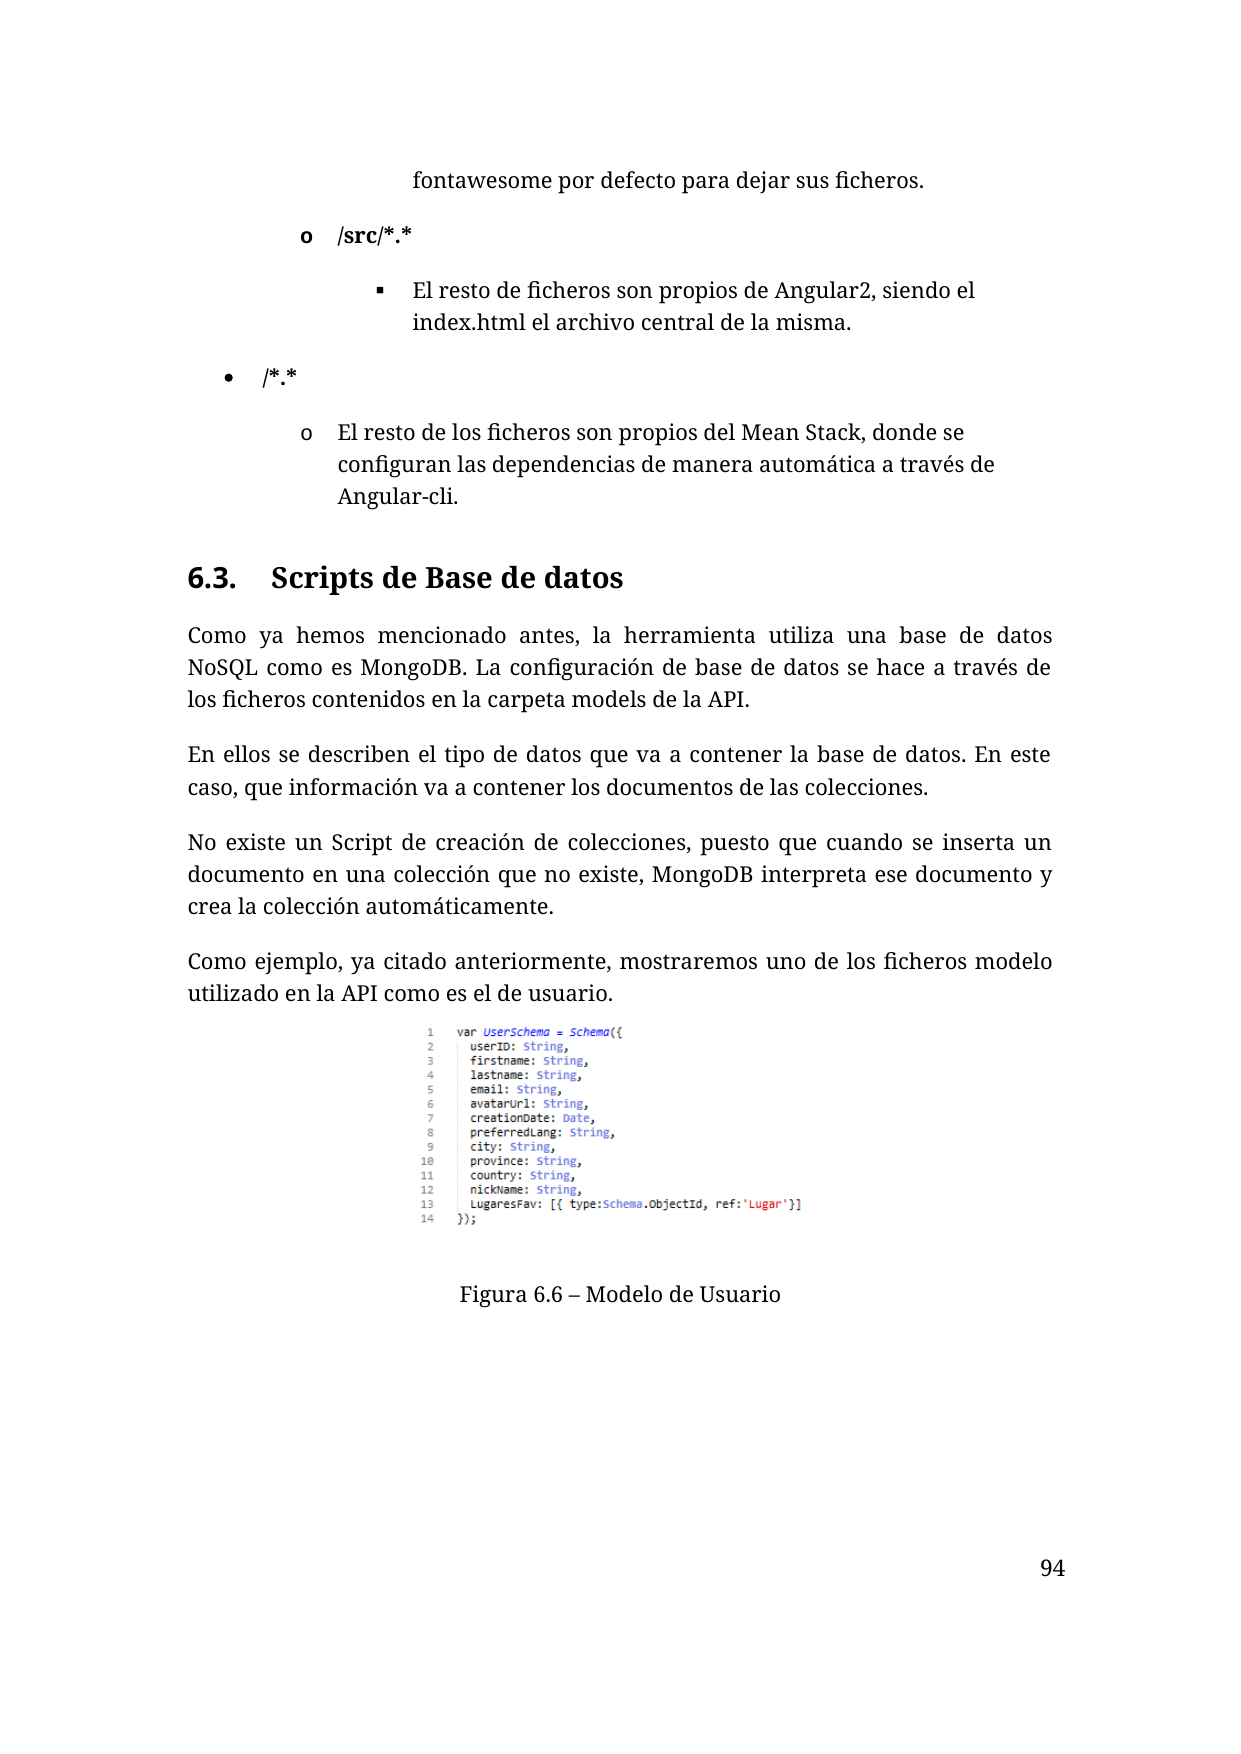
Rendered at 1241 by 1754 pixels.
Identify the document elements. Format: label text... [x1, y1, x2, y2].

text Como ejemplo, ya citado anteriormente, mostraremos uno de los ficheros modelo utilizado en la API como es el de usuario. [187, 946, 1053, 1008]
list El resto de los ficheros son propios del Mean Stack, donde se configuran las dependencias de manera automática a través de Angular-cli. [300, 417, 1053, 511]
text No existe un Script de creación de colecciones, puesto que cuando se inserta un documento en una colección que no existe, MongoDB interpreta ese documento y crea la colección automáticamente. [187, 827, 1053, 921]
text Como ya hemos mencionado antes, la herramienta utiliza una base de datos NoSQL como es MongoDB. La configuración de base de datos se hace a través de los ficheros contenidos en la carpeta models de la API. [187, 620, 1053, 714]
list El resto de ficheros son propios de Angular2, siendo el index.html el archivo central de la misma. [375, 275, 1053, 337]
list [375, 164, 1053, 194]
text En ellos se describen el tipo de datos que va a contener la base de datos. En este caso, que información va a contener los documentos de las colecciones. [187, 739, 1053, 801]
list /*.* [225, 362, 1053, 392]
list /src/*.* [300, 219, 1053, 249]
text Figura 6.6 – Modelo de Usuario [187, 1279, 1053, 1308]
picture [415, 1024, 822, 1227]
subtitle Scripts de Base de datos [187, 558, 1065, 597]
